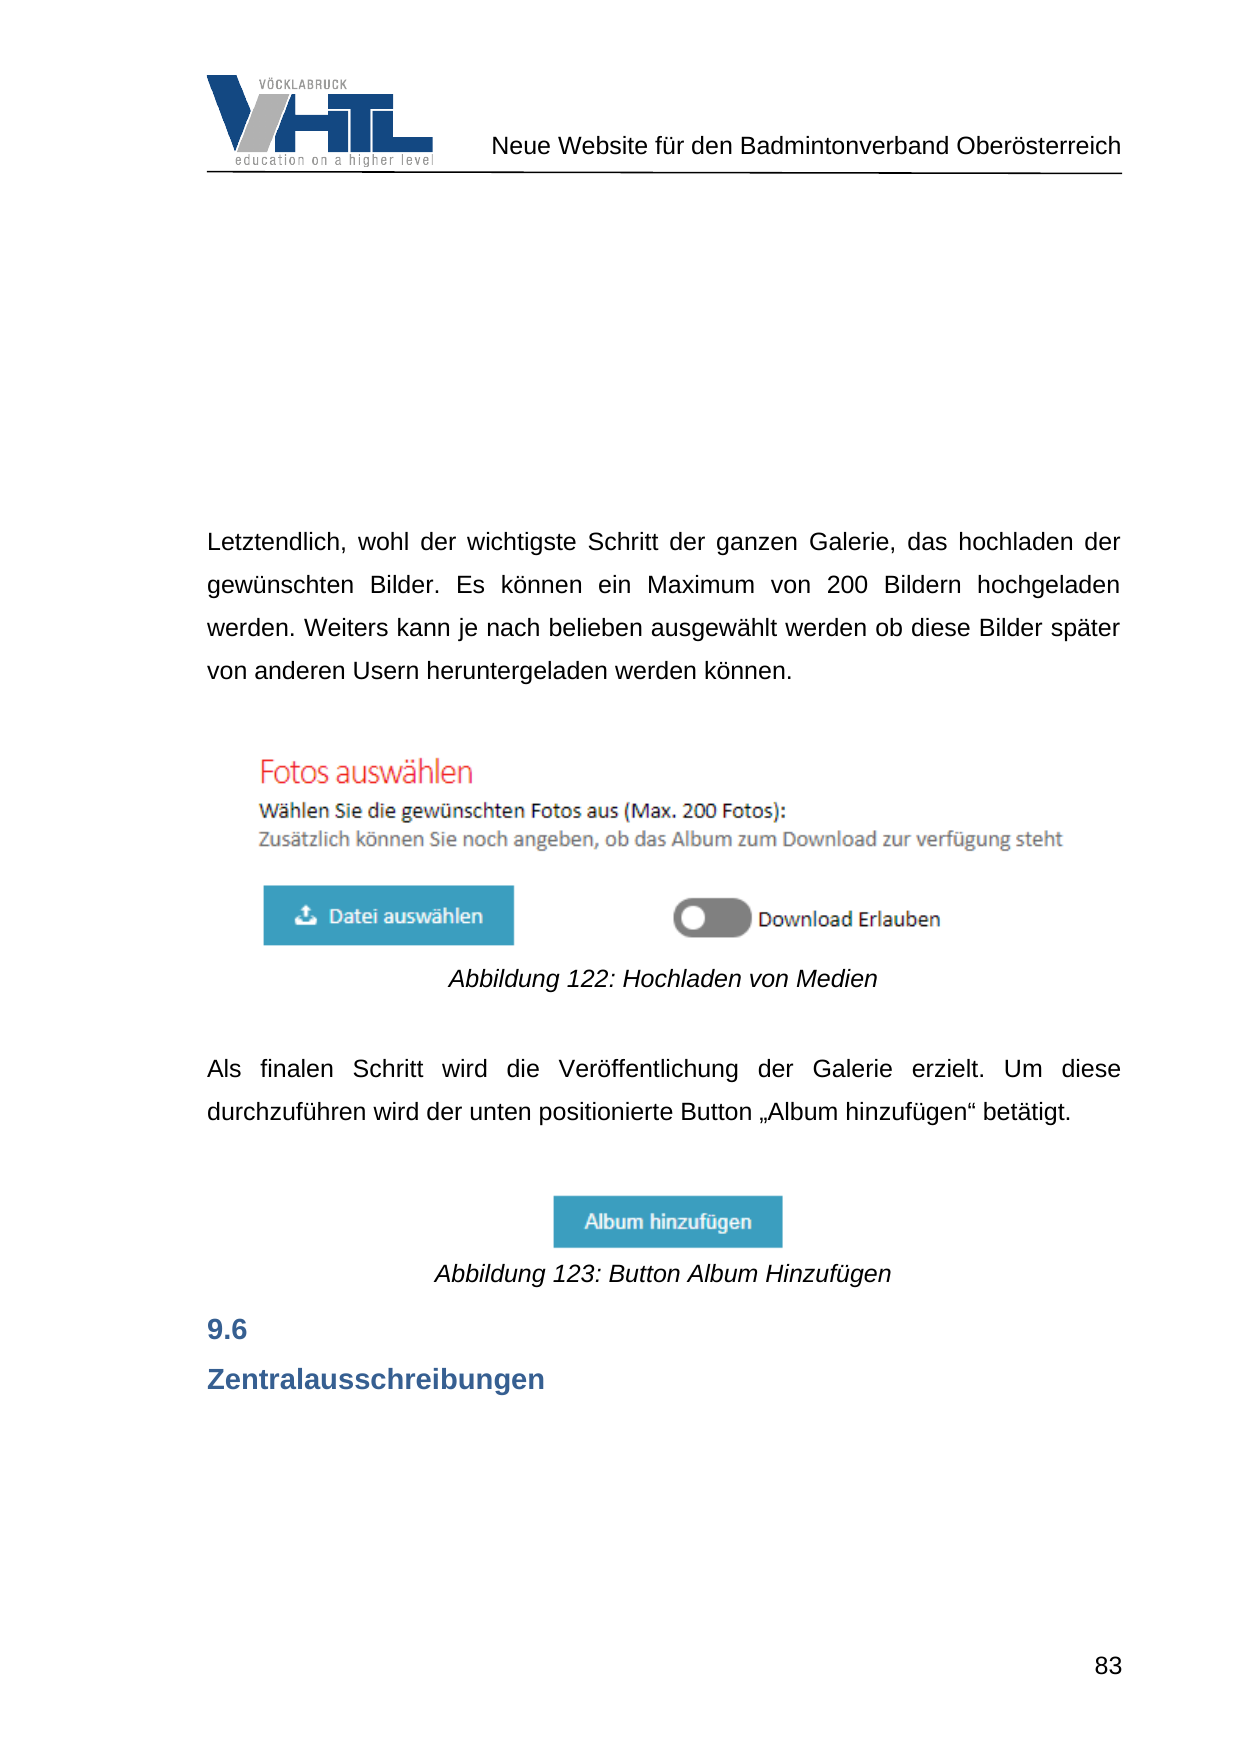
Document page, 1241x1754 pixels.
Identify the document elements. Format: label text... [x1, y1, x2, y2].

text Letztendlich, wohl der wichtigste Schritt der ganzen Galerie, das hochladen der gewünschten Bilder. Es können ein Maximum von 200 Bildern hochgeladen werden. Weiters kann je nach belieben ausgewählt werden ob diese Bilder später von anderen Usern heruntergeladen werden können. [207, 527, 1122, 685]
picture [532, 1171, 794, 1258]
picture [253, 741, 1073, 950]
subtitle Zentralausschreibungen [207, 1312, 1122, 1396]
picture [206, 75, 433, 167]
